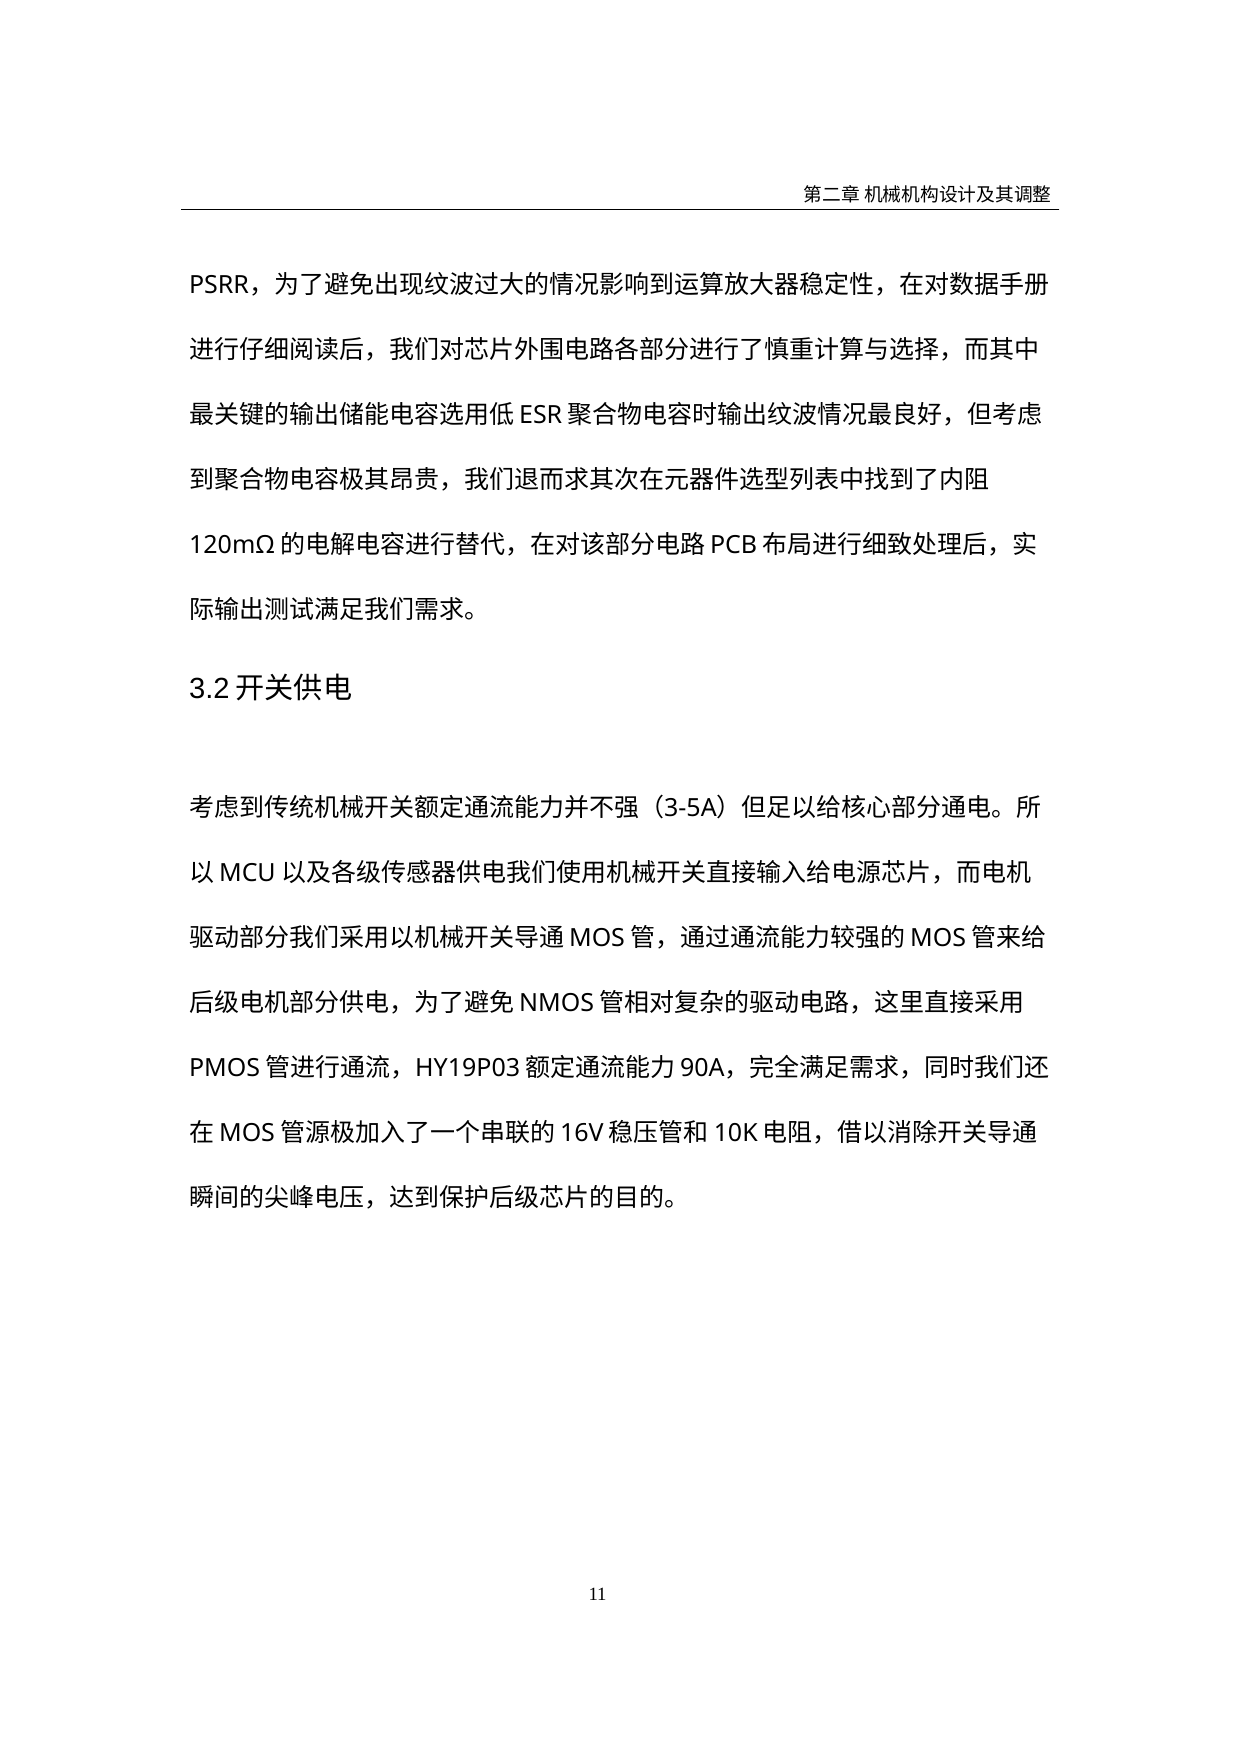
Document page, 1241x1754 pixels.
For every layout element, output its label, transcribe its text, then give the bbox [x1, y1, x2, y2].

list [189, 251, 1051, 641]
text 3.2开关供电 [189, 653, 1051, 718]
list 考虑到传统机械开关额定通流能力并不强（3-5A）但足以给核心部分通电。所以MCU以及各级传感器供电我们使用机械开关直接输入给电源芯片，而电机驱动部分我们采用以机械开关导通MOS管，通过通流能力较强的MOS管来给后级电机部分供电，为了避免NMOS管相对复杂的驱动电路，这里直接采用PMOS管进行通流，HY19P03额定通流能力90A，完全满足需求，同时我们还在MOS管源极加入了一个串联的16V稳压管和10K电阻，借以消除开关导通瞬间的尖峰电压，达到保护后级芯片的目的。 [189, 773, 1051, 1228]
